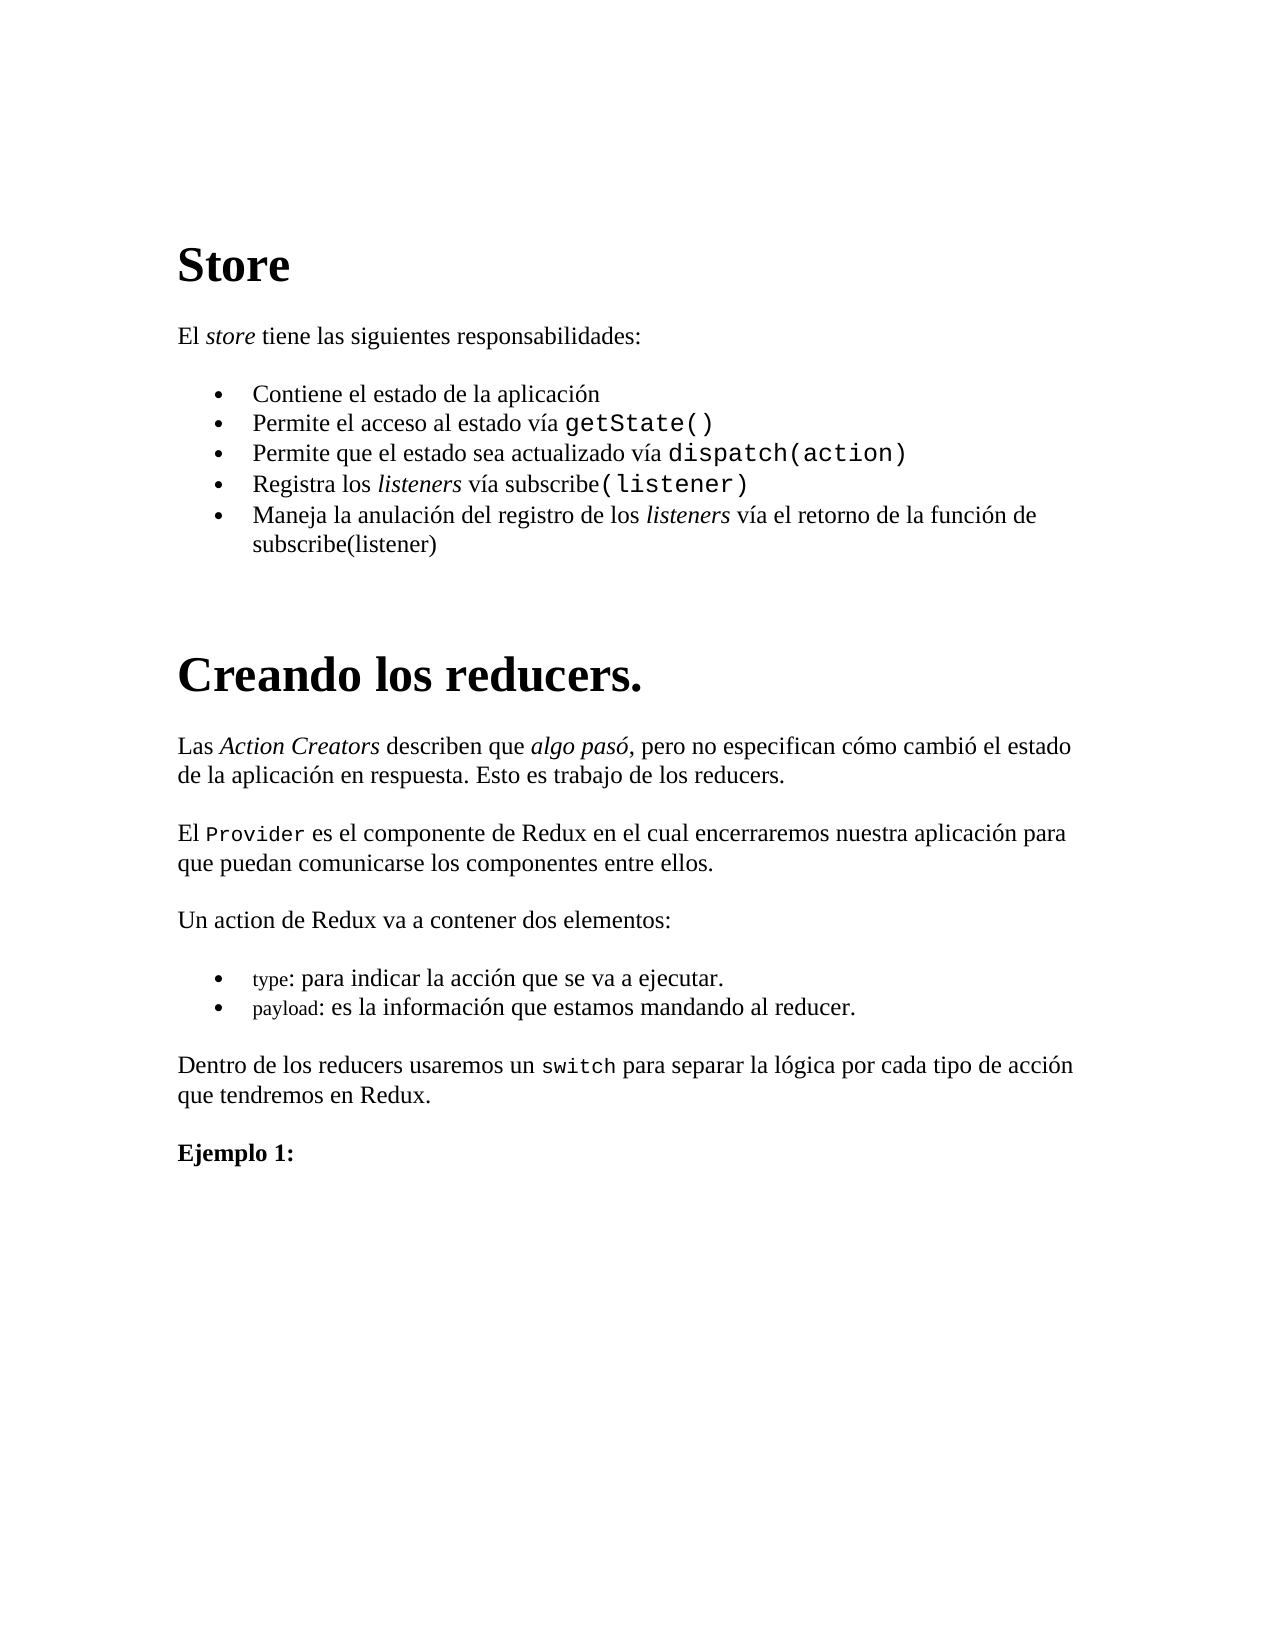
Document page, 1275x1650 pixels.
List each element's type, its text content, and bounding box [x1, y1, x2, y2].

list Permite que el estado sea actualizado vía dispatch(action) [215, 438, 1098, 469]
list Registra los listeners vía subscribe(listener) [215, 469, 1098, 500]
text Dentro de los reducers usaremos un switch para separar la lógica por cada tipo de acción que tendremos en Redux. [177, 1050, 1098, 1108]
text El store tiene las siguientes responsabilidades: [177, 321, 1098, 350]
text Las Action Creators describen que algo pasó, pero no especifican cómo cambió el estado de la aplicación en respuesta. Esto es trabajo de los reducers. [177, 731, 1098, 789]
subtitle Creando los reducers. [177, 645, 1098, 702]
text El Provider es el componente de Redux en el cual encerraremos nuestra aplicación para que puedan comunicarse los componentes entre ellos. [177, 818, 1098, 876]
list Permite el acceso al estado vía getState() [215, 408, 1098, 438]
list payload: es la información que estamos mandando al reducer. [215, 992, 1098, 1021]
list type: para indicar la acción que se va a ejecutar. [215, 963, 1098, 992]
text Ejemplo 1: [177, 1138, 1098, 1166]
list Maneja la anulación del registro de los listeners vía el retorno de la función de subscribe(listener) [215, 500, 1098, 558]
list Contiene el estado de la aplicación [215, 379, 1098, 408]
subtitle Store [177, 234, 1098, 292]
text Un action de Redux va a contener dos elementos: [177, 906, 1098, 934]
